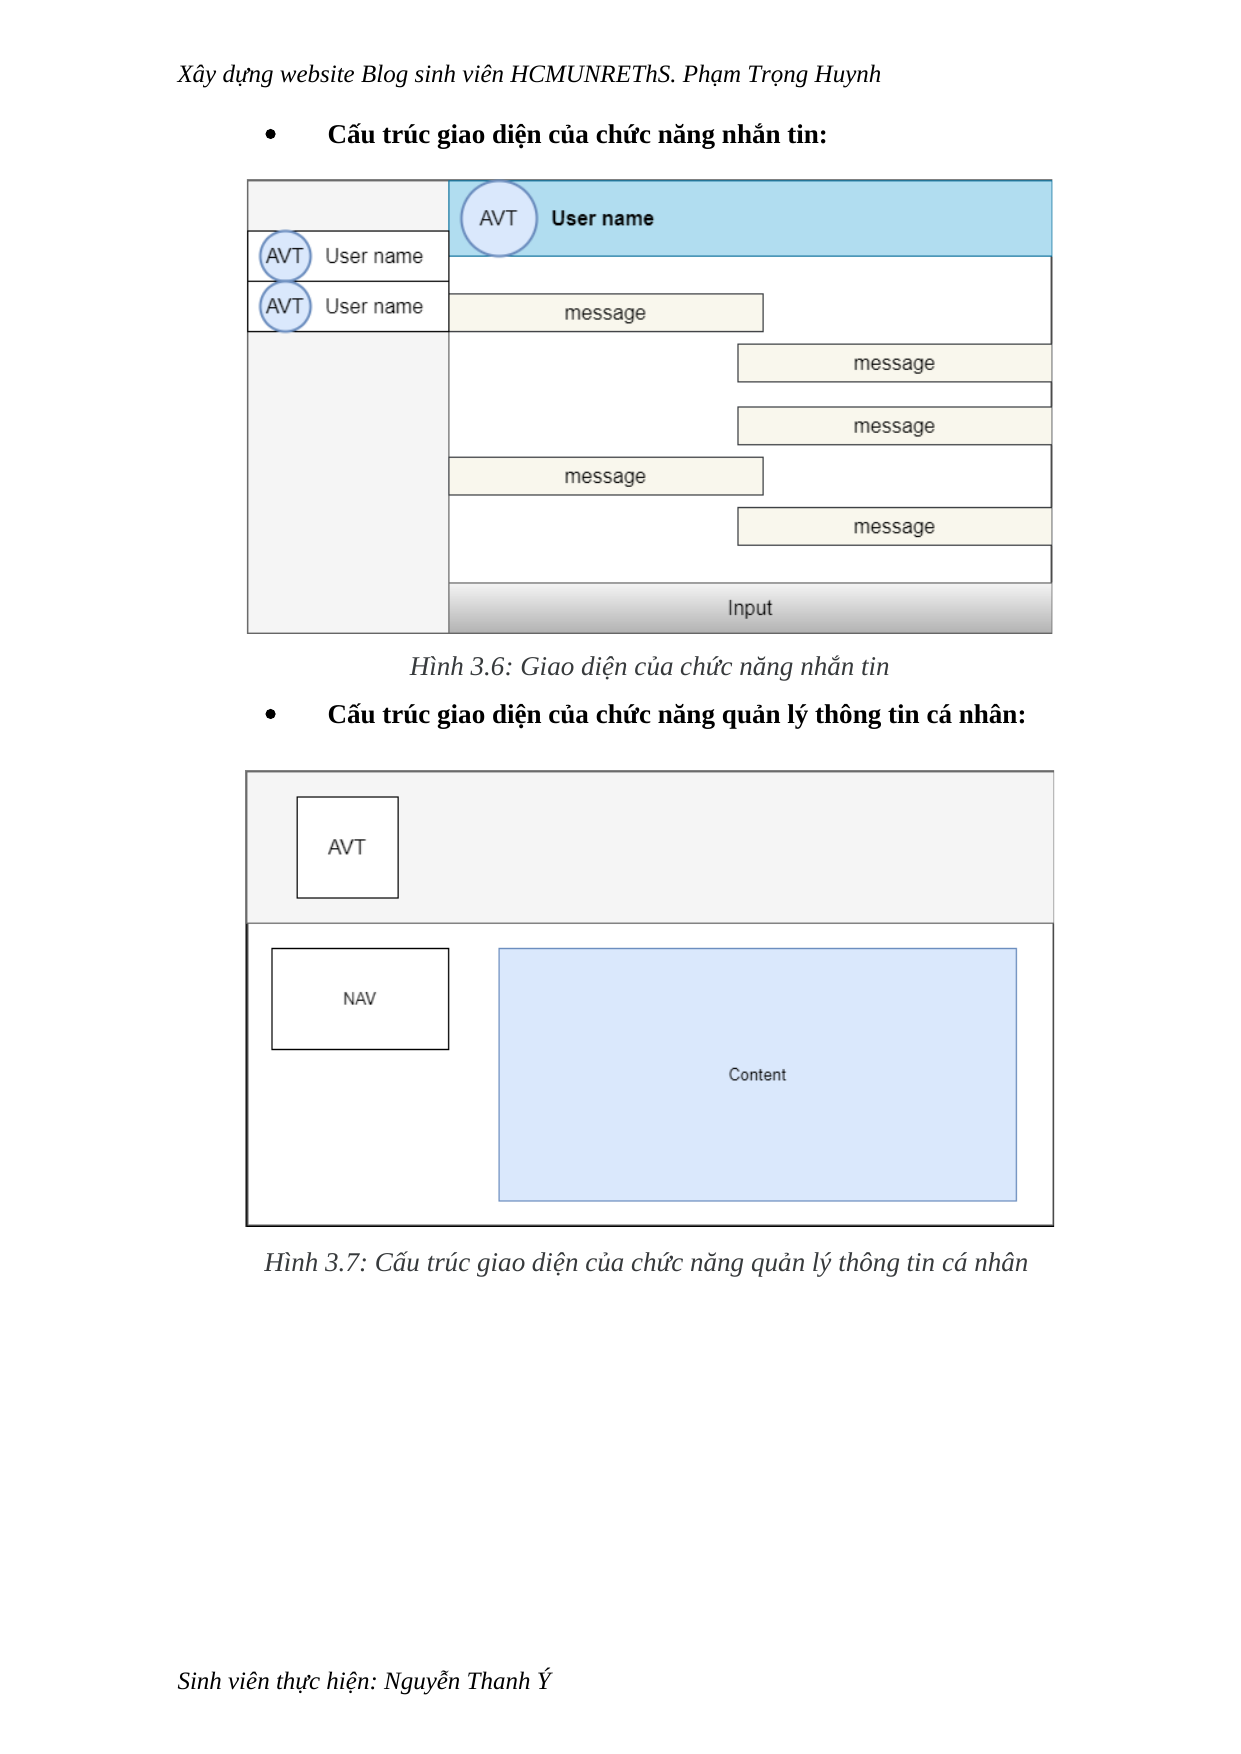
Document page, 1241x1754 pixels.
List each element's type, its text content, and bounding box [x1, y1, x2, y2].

picture [246, 179, 1053, 634]
picture [245, 770, 1055, 1227]
list Cấu trúc giao diện của chức năng nhắn tin: [177, 118, 1122, 149]
